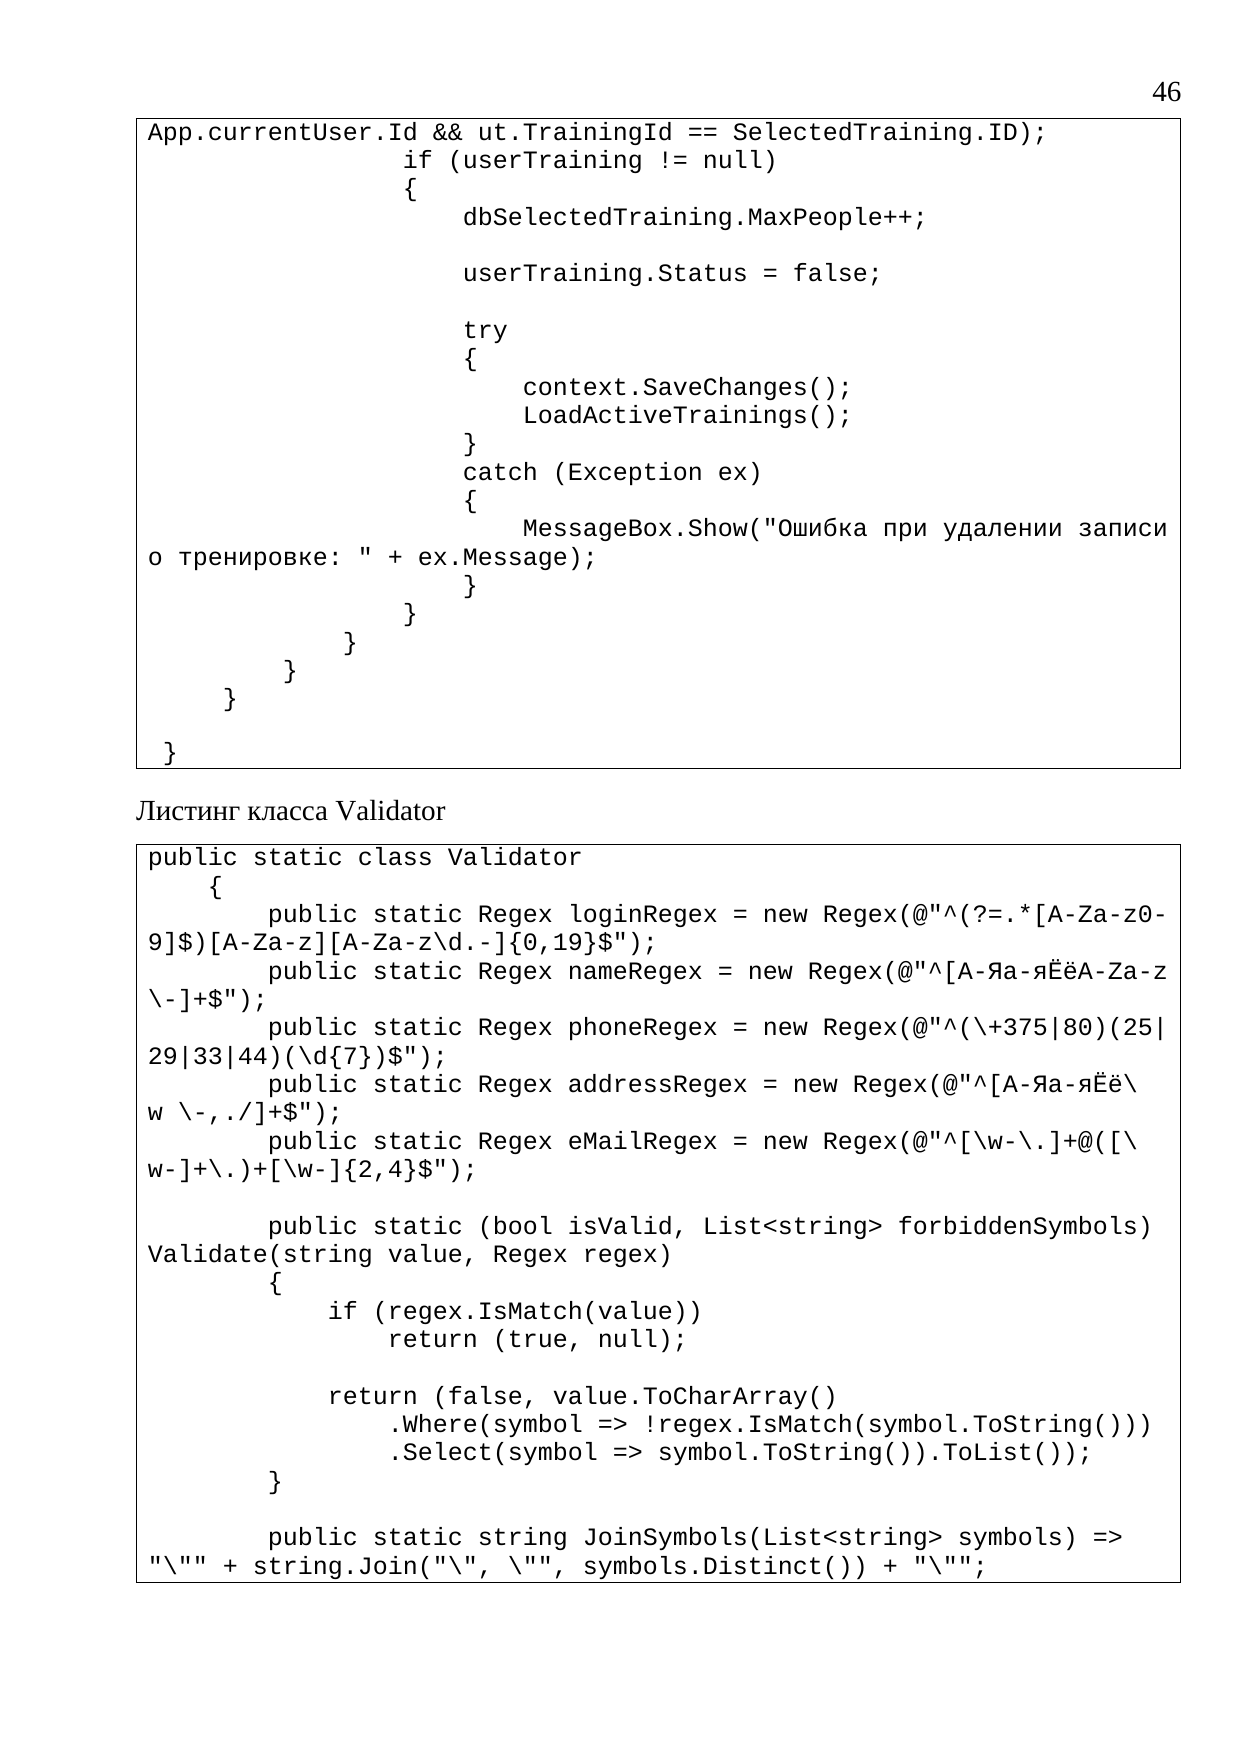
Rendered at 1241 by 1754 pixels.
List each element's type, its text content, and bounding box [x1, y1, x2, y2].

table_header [137, 845, 1180, 1582]
text Листинг класса Validator [136, 793, 1181, 827]
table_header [137, 119, 1180, 767]
